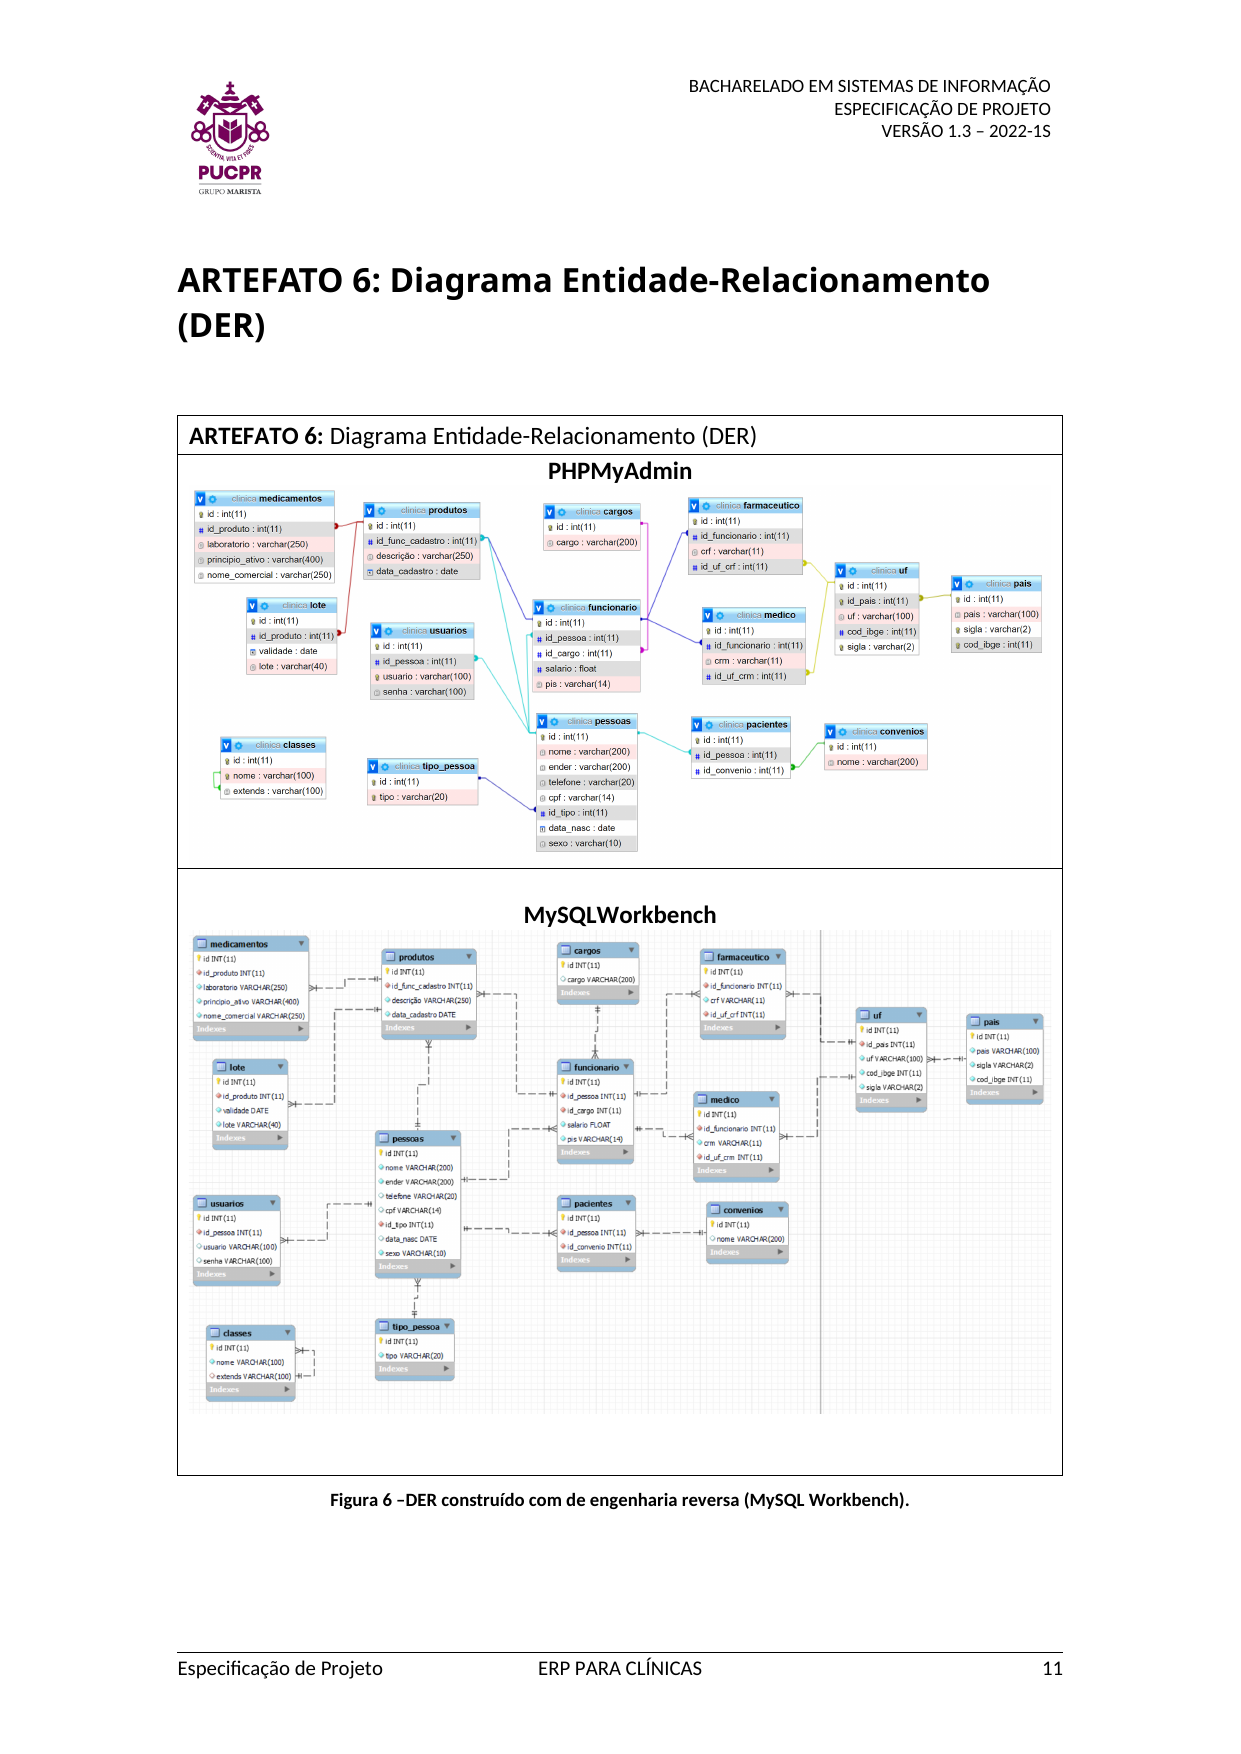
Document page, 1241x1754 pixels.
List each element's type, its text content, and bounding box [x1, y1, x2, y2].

subtitle ARTEFATO 6: Diagrama Entidade-Relacionamento (DER) [177, 257, 1063, 348]
picture [188, 485, 1052, 868]
table_cell PHPMyAdmin [178, 455, 1062, 868]
picture [188, 930, 1052, 1414]
table_header ARTEFATO 6: Diagrama Entidade-Relacionamento (DER) [178, 416, 1062, 454]
text Figura 6 –DER construído com de engenharia reversa (MySQL Workbench). [177, 1489, 1063, 1512]
picture [188, 73, 271, 202]
table_cell MySQLWorkbench [178, 869, 1062, 1475]
